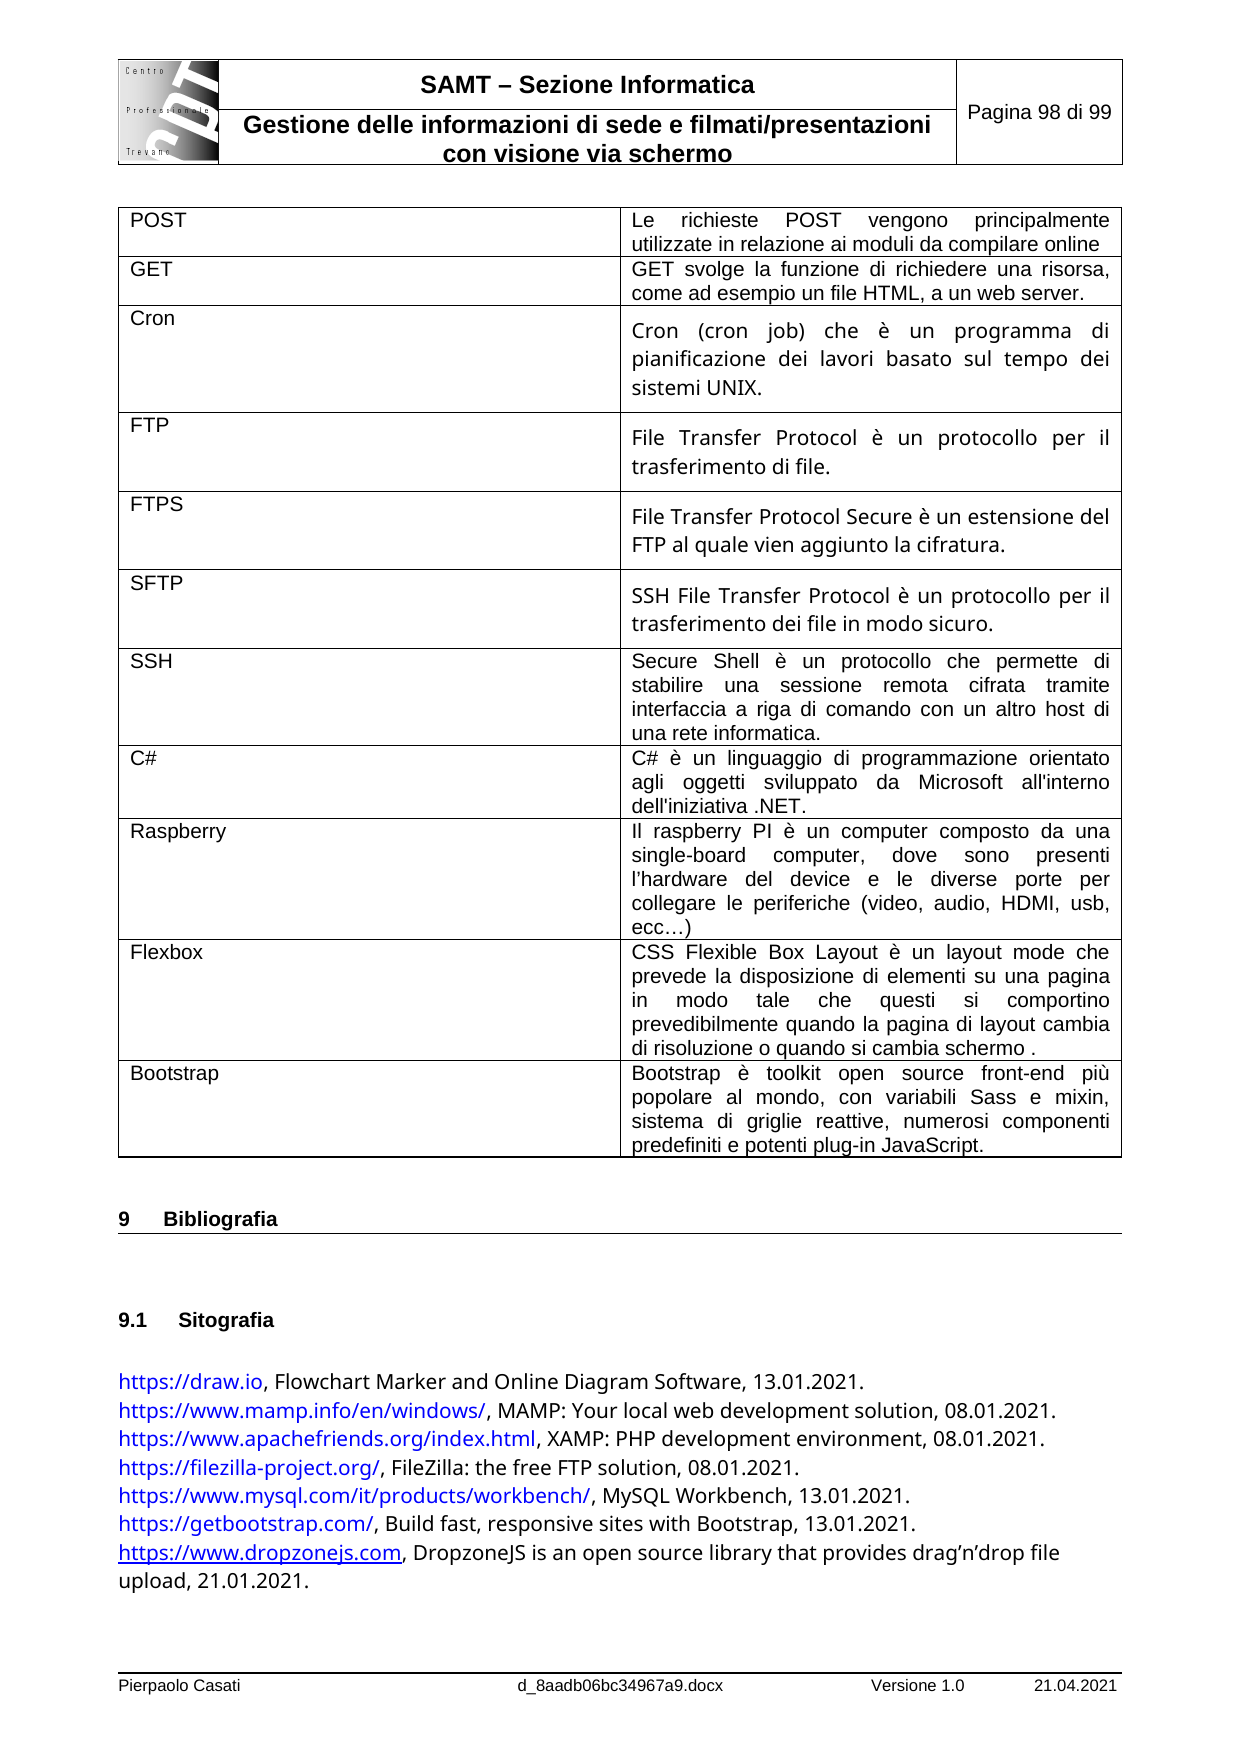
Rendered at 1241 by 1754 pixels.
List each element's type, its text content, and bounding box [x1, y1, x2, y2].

table_cell POST [119, 208, 620, 256]
text https://www.dropzonejs.com, DropzoneJS is an open source library that provides drag’n’drop file upload, 21.01.2021. [118, 1538, 1122, 1595]
table_cell Le richieste POST vengono principalmente utilizzate in relazione ai moduli da compilare online [621, 208, 1121, 256]
table_cell SSH File Transfer Protocol è un protocollo per il trasferimento dei file in modo sicuro. [621, 570, 1121, 648]
table_cell File Transfer Protocol è un protocollo per il trasferimento di file. [621, 413, 1121, 491]
table_cell Raspberry [119, 819, 620, 939]
table_cell Cron (cron job) che è un programma di pianificazione dei lavori basato sul tempo dei sistemi UNIX. [621, 306, 1121, 412]
table_cell FTP [119, 413, 620, 491]
table_cell Secure Shell è un protocollo che permette di stabilire una sessione remota cifrata tramite interfaccia a riga di comando con un altro host di una rete informatica. [621, 649, 1121, 745]
table_cell CSS Flexible Box Layout è un layout mode che prevede la disposizione di elementi su una pagina in modo tale che questi si comportino prevedibilmente quando la pagina di layout cambia di risoluzione o quando si cambia schermo . [621, 940, 1121, 1059]
table_cell Bootstrap è toolkit open source front-end più popolare al mondo, con variabili Sass e mixin, sistema di griglie reattive, numerosi componenti predefiniti e potenti plug-in JavaScript. [621, 1061, 1121, 1156]
table_cell FTPS [119, 492, 620, 569]
table_cell Il raspberry PI è un computer composto da una single-board computer, dove sono presenti l’hardware del device e le diverse porte per collegare le periferiche (video, audio, HDMI, usb, ecc…) [621, 819, 1121, 939]
table_cell SFTP [119, 570, 620, 648]
table_cell File Transfer Protocol Secure è un estensione del FTP al quale vien aggiunto la cifratura. [621, 492, 1121, 569]
table_cell Cron [119, 306, 620, 412]
subtitle Sitografia [118, 1308, 1122, 1332]
table_cell GET svolge la funzione di richiedere una risorsa, come ad esempio un file HTML, a un web server. [621, 257, 1121, 305]
table_cell SSH [119, 649, 620, 745]
table_cell C# [119, 746, 620, 818]
table_cell C# è un linguaggio di programmazione orientato agli oggetti sviluppato da Microsoft all'interno dell'iniziativa .NET. [621, 746, 1121, 818]
text https://getbootstrap.com/, Build fast, responsive sites with Bootstrap, 13.01.2021. [118, 1509, 1122, 1538]
table_cell Bootstrap [119, 1061, 620, 1156]
table_cell GET [119, 257, 620, 305]
subtitle Bibliografia [118, 1206, 1122, 1233]
table_cell Flexbox [119, 940, 620, 1059]
picture [118, 60, 219, 161]
text https://draw.io, Flowchart Marker and Online Diagram Software, 13.01.2021. https://www.mamp.info/en/windows/, MAMP: Your local web development solution, 08.01.2021. https://www.apachefriends.org/index.html, XAMP: PHP development environment, 08.01.2021. https://filezilla-project.org/, FileZilla: the free FTP solution, 08.01.2021. https://www.mysql.com/it/products/workbench/, MySQL Workbench, 13.01.2021. [118, 1367, 1122, 1509]
